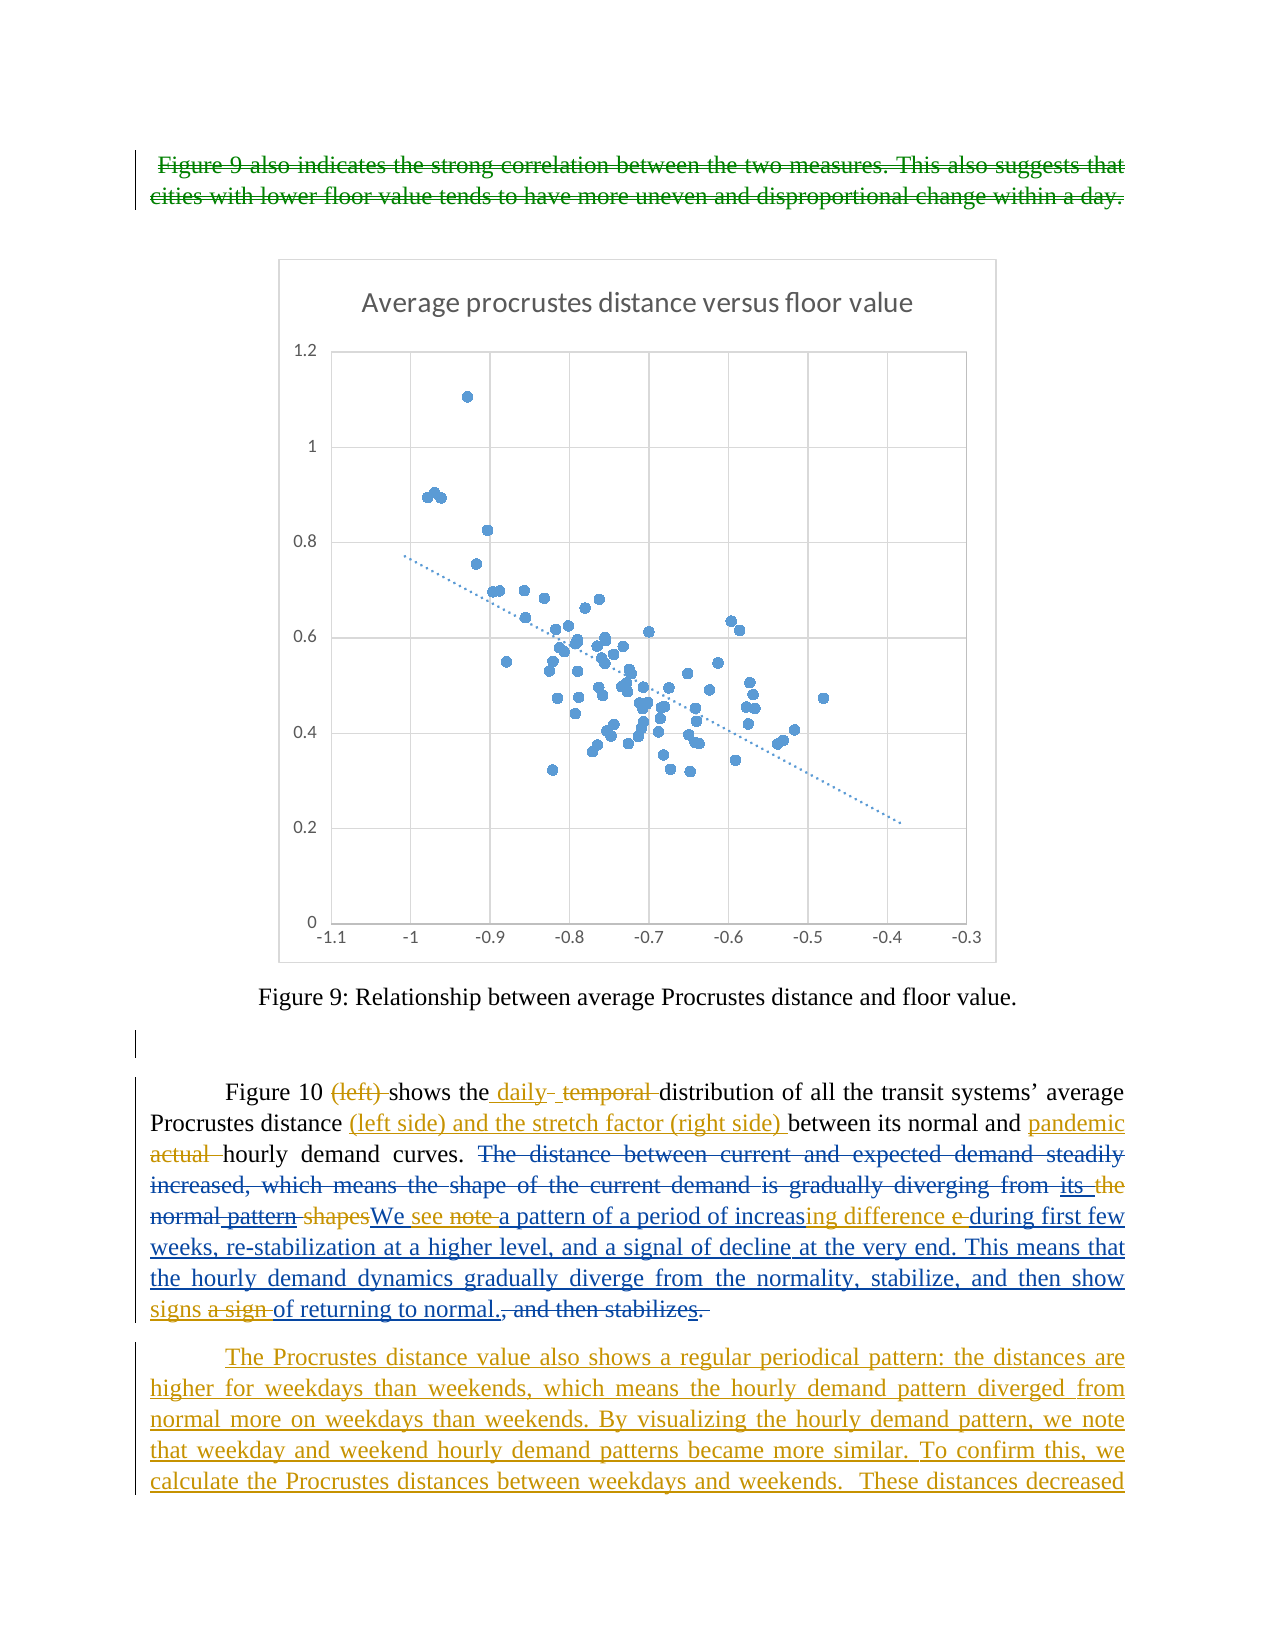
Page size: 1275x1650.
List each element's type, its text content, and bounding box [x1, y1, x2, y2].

text shows thedistribution of all the transit systems’ average Procrustes distance between its normal and hourly demand curves. [150, 1258, 1125, 1288]
text shows thedistribution of all the transit systems’ average Procrustes distance between its normal and hourly demand curves. [150, 1290, 1125, 1323]
text shows thedistribution of all the transit systems’ average Procrustes distance between its normal and hourly demand curves. [150, 1077, 1125, 1186]
text Figure : Relationship between average Procrustes distance and floor value. [150, 982, 1125, 1011]
text shows thedistribution of all the transit systems’ average Procrustes distance between its normal and hourly demand curves. [150, 1187, 1125, 1257]
